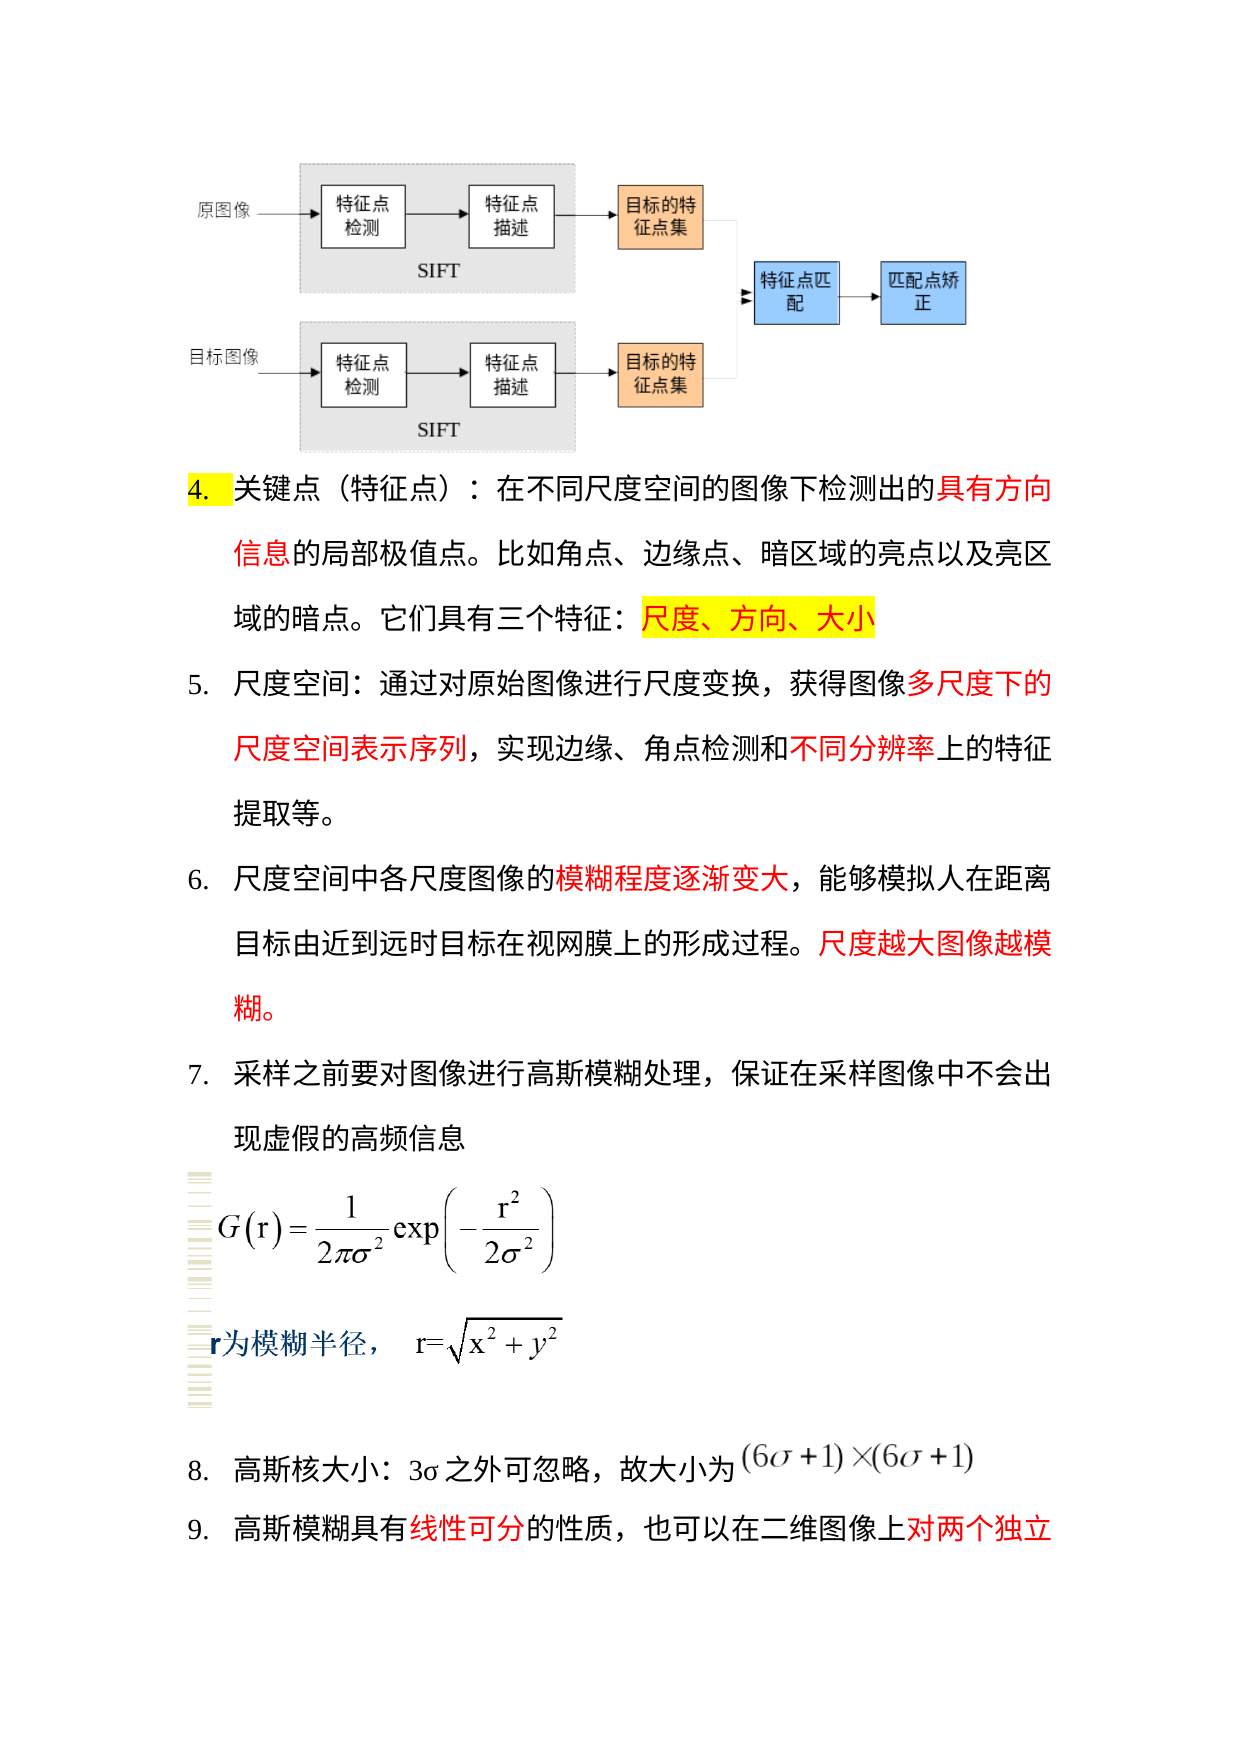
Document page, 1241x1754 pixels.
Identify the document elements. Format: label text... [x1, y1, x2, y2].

list 尺度空间中各尺度图像的模糊程度逐渐变大，能够模拟人在距离目标由近到远时目标在视网膜上的形成过程。尺度越大图像越模糊。 [187, 844, 1053, 1039]
list 高斯核大小：3σ之外可忽略，故大小为 [187, 1429, 1053, 1494]
list 采样之前要对图像进行高斯模糊处理，保证在采样图像中不会出现虚假的高频信息 [187, 1039, 1053, 1169]
list 关键点（特征点）：在不同尺度空间的图像下检测出的具有方向信息的局部极值点。比如角点、边缘点、暗区域的亮点以及亮区域的暗点。它们具有三个特征：尺度、方向、大小 [187, 454, 1053, 649]
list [187, 1494, 1053, 1559]
list 尺度空间：通过对原始图像进行尺度变换，获得图像多尺度下的尺度空间表示序列，实现边缘、角点检测和不同分辨率上的特征提取等。 [187, 649, 1053, 844]
picture [187, 1169, 628, 1408]
